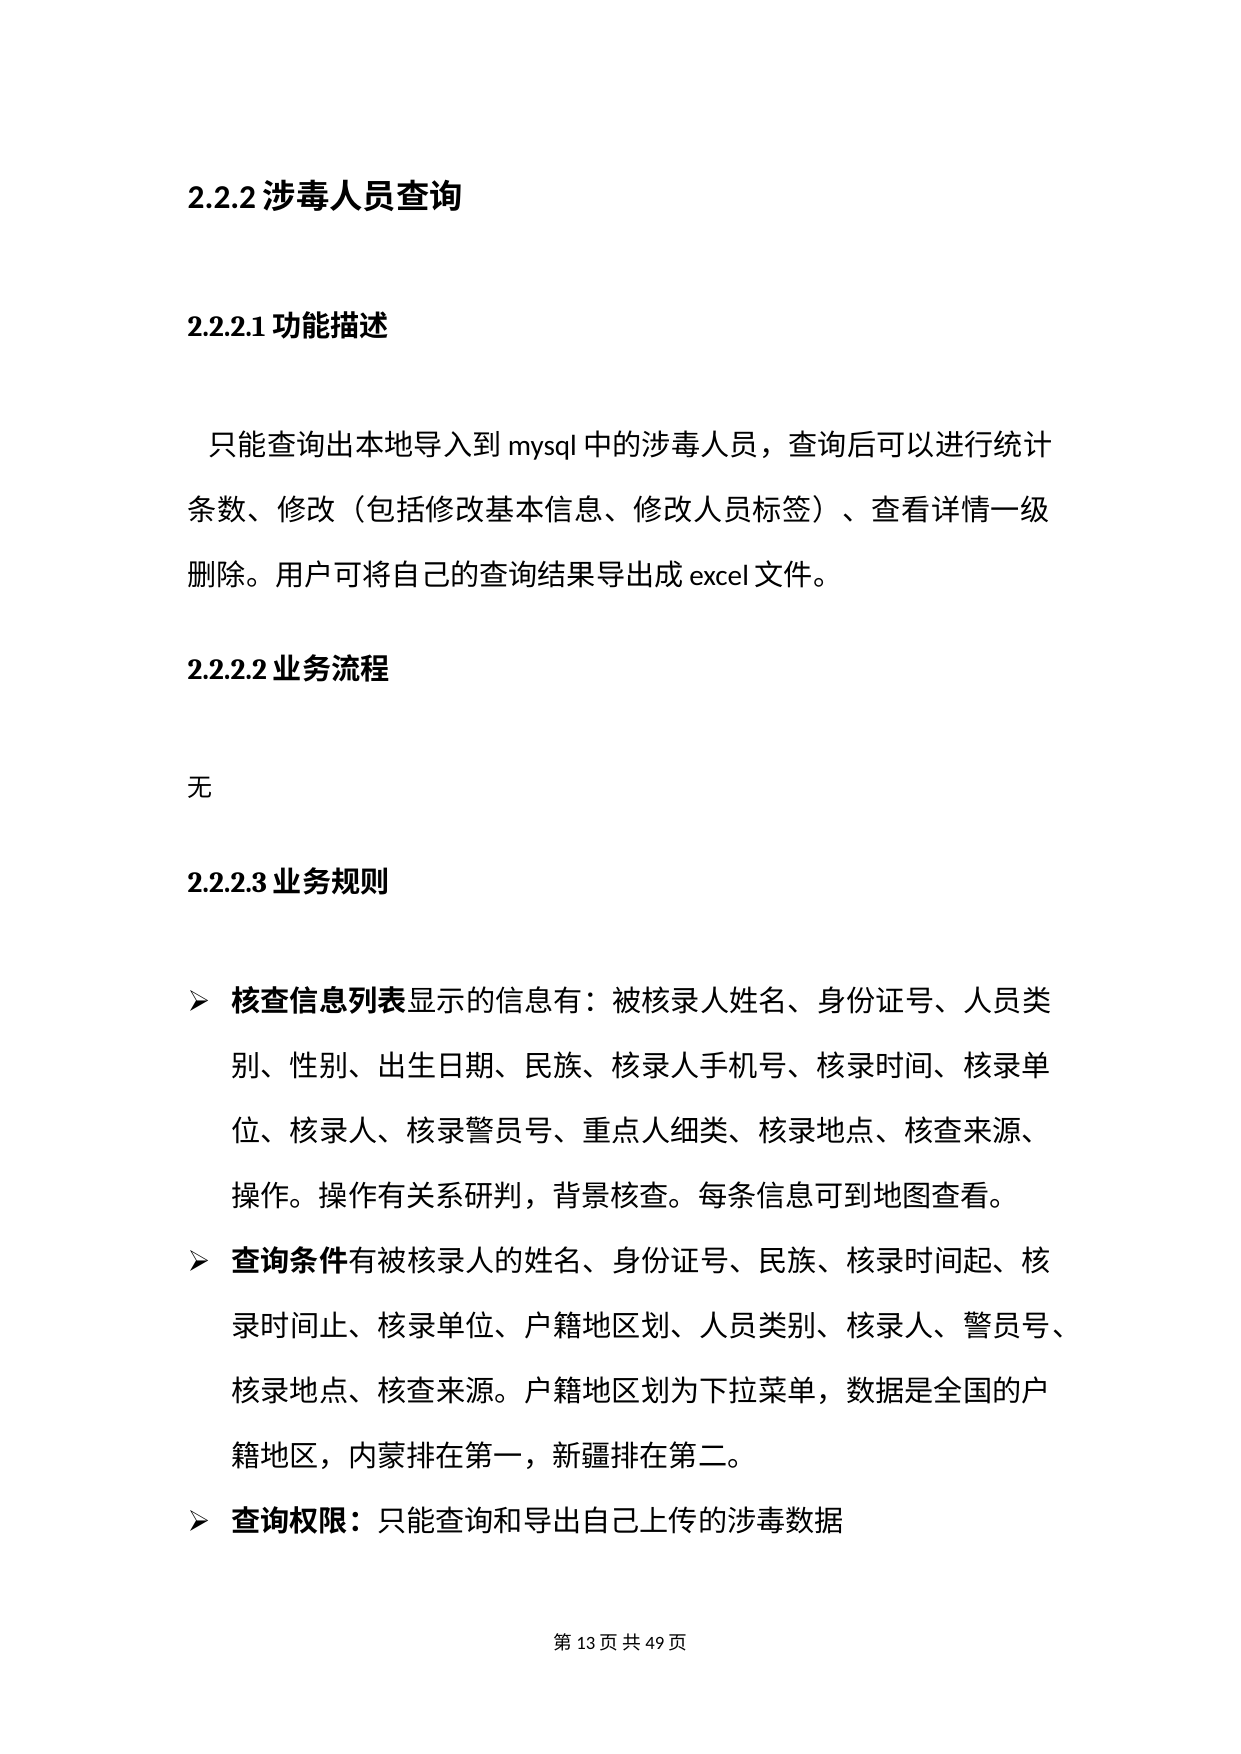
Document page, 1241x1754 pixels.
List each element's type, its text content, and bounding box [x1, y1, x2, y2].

text 无 [187, 753, 1053, 818]
list 核查信息列表显示的信息有：被核录人姓名、身份证号、人员类别、性别、出生日期、民族、核录人手机号、核录时间、核录单位、核录人、核录警员号、重点人细类、核录地点、核查来源、操作。操作有关系研判，背景核查。每条信息可到地图查看。 [187, 966, 1053, 1226]
subtitle 2.2.2.1 功能描述 [187, 291, 1053, 356]
list 查询权限：只能查询和导出自己上传的涉毒数据 [187, 1486, 1053, 1551]
text 只能查询出本地导入到mysql中的涉毒人员，查询后可以进行统计条数、修改（包括修改基本信息、修改人员标签）、查看详情一级删除。用户可将自己的查询结果导出成excel文件。 [187, 410, 1053, 605]
subtitle 2.2.2.3业务规则 [187, 847, 1053, 912]
list 查询条件有被核录人的姓名、身份证号、民族、核录时间起、核录时间止、核录单位、户籍地区划、人员类别、核录人、警员号、核录地点、核查来源。户籍地区划为下拉菜单，数据是全国的户籍地区，内蒙排在第一，新疆排在第二。 [187, 1226, 1053, 1486]
subtitle 2.2.2涉毒人员查询 [187, 162, 1053, 227]
subtitle 2.2.2.2业务流程 [187, 634, 1053, 699]
